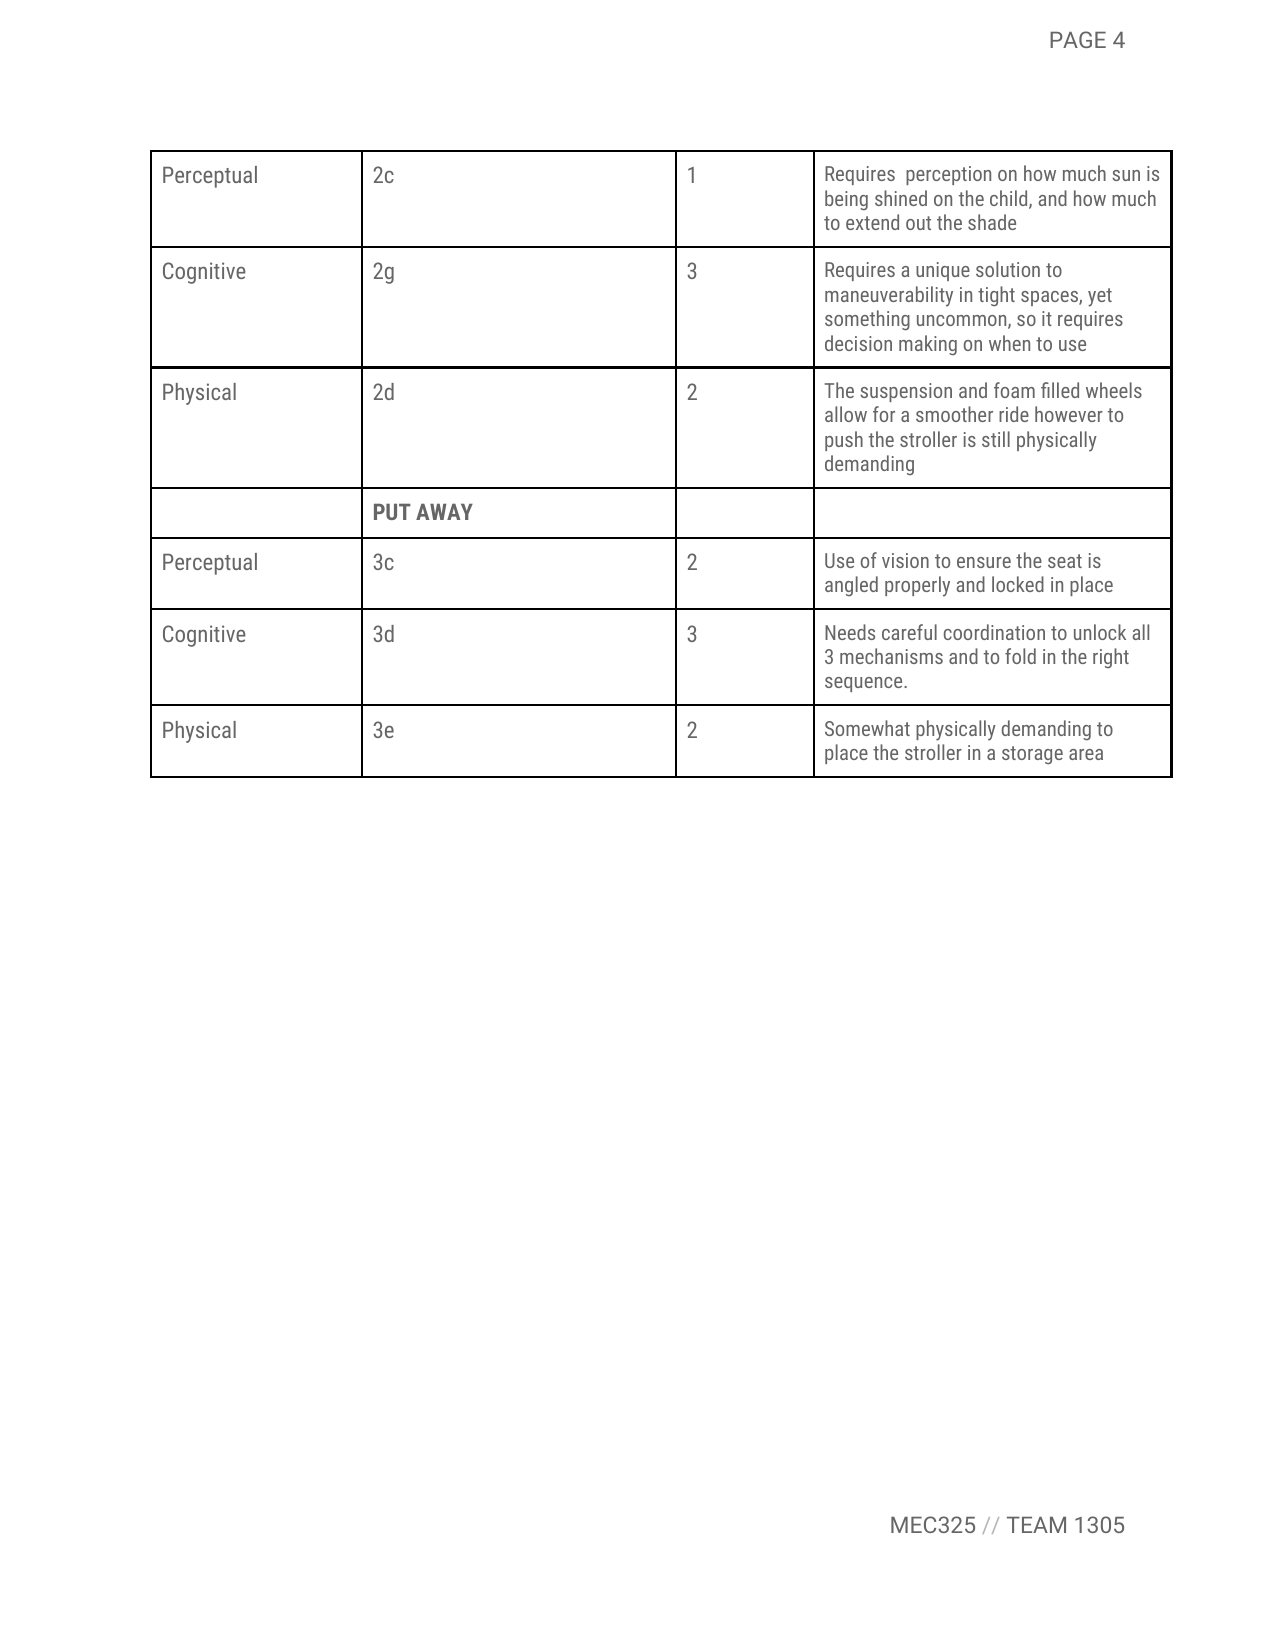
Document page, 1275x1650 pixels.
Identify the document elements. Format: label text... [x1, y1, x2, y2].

table_cell The suspension and foam filled wheels allow for a smoother ride however to push the stroller is still physically demanding [815, 369, 1170, 487]
table_cell Perceptual [152, 539, 361, 608]
table_cell 3 [677, 610, 813, 704]
table_cell 3c [363, 539, 675, 608]
table_cell 1 [677, 152, 813, 246]
table_cell Requires perception on how much sun is being shined on the child, and how much to extend out the shade [815, 152, 1170, 246]
table_cell PUT AWAY [363, 489, 675, 537]
table_cell Use of vision to ensure the seat is angled properly and locked in place [815, 539, 1170, 608]
table_cell Needs careful coordination to unlock all 3 mechanisms and to fold in the right sequence. [815, 610, 1170, 704]
table_cell 2g [363, 248, 675, 366]
table_cell Perceptual [152, 152, 361, 246]
table_cell 2c [363, 152, 675, 246]
table_cell 2 [677, 706, 813, 776]
table_cell 2d [363, 369, 675, 487]
table_cell 2 [677, 539, 813, 608]
table_cell Cognitive [152, 248, 361, 366]
table_cell Physical [152, 706, 361, 776]
table_cell Cognitive [152, 610, 361, 704]
table_cell Requires a unique solution to maneuverability in tight spaces, yet something uncommon, so it requires decision making on when to use [815, 248, 1170, 366]
table_cell 3d [363, 610, 675, 704]
table_cell Physical [152, 369, 361, 487]
table_cell 3e [363, 706, 675, 776]
table_cell [815, 489, 1170, 537]
table_cell [677, 489, 813, 537]
table_cell Somewhat physically demanding to place the stroller in a storage area [815, 706, 1170, 776]
table_cell 3 [677, 248, 813, 366]
table_cell 2 [677, 369, 813, 487]
table_cell [152, 489, 361, 537]
